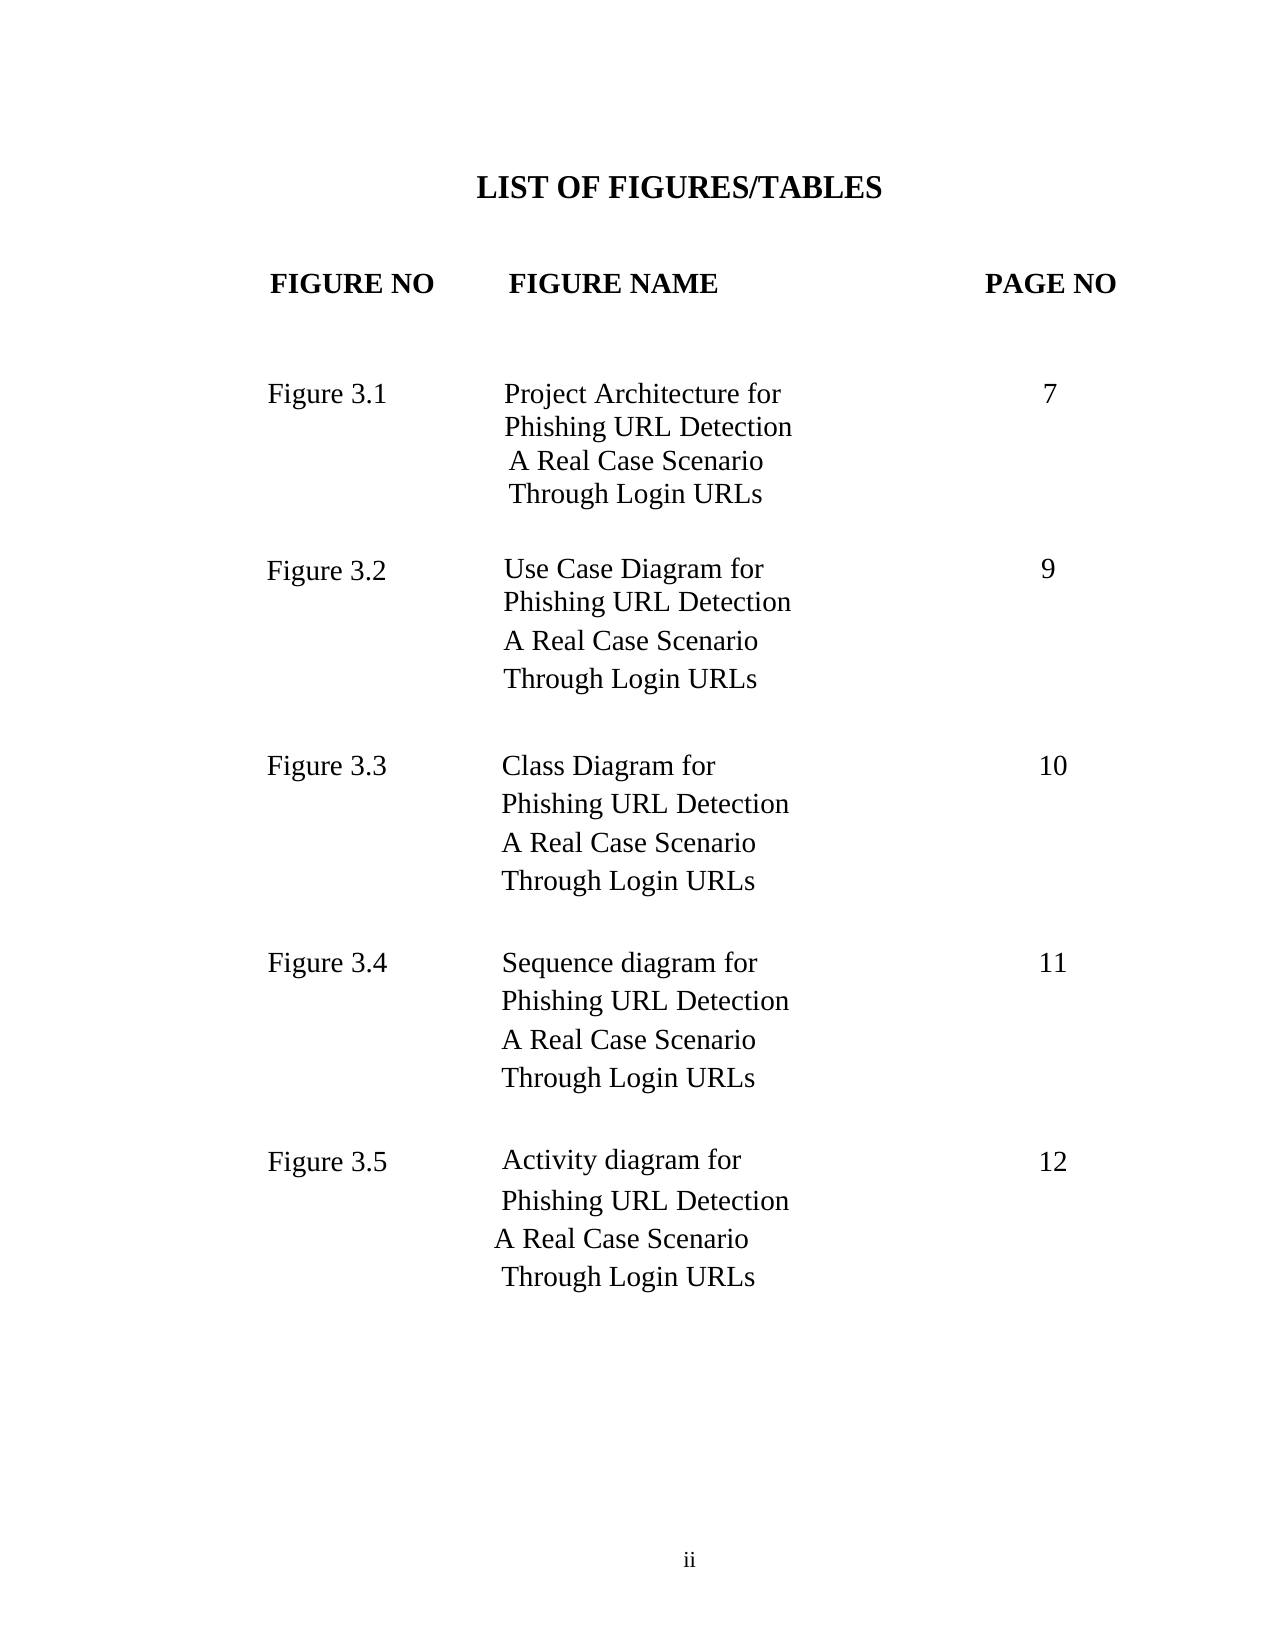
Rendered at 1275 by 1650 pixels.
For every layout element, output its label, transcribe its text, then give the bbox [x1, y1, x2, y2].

text Figure 3.2 [266, 553, 391, 587]
text Use Case Diagram for 9 [504, 551, 1164, 584]
text A Real Case Scenario [479, 1022, 1164, 1056]
text Through Login URLs [479, 1259, 1164, 1293]
text A Real Case Scenario [416, 623, 1164, 657]
text Through Login URLs [416, 662, 1164, 695]
text A Real Case Scenario [329, 443, 1126, 476]
text Phishing URL Detection [479, 787, 1164, 820]
text Figure 3.5 Activity diagram for 12 [267, 1142, 1164, 1178]
text Figure 3.3 Class Diagram for 10 [179, 748, 1164, 782]
text Through Login URLs [479, 1060, 1164, 1094]
text A Real Case Scenario [479, 1221, 1164, 1255]
text A Real Case Scenario [479, 825, 1164, 859]
text Phishing URL Detection [479, 1183, 1164, 1216]
text Through Login URLs [479, 476, 1126, 510]
text Figure 3.1 Project Architecture for 7 [267, 376, 1164, 409]
text Phishing URL Detection [479, 983, 1164, 1017]
text Figure 3.4 Sequence diagram for 11 [267, 945, 1164, 979]
text FIGURE NO FIGURE NAME PAGE NO [270, 266, 1164, 300]
text Phishing URL Detection [416, 584, 1164, 618]
text Phishing URL Detection [329, 409, 1126, 443]
text Through Login URLs [479, 863, 1164, 897]
